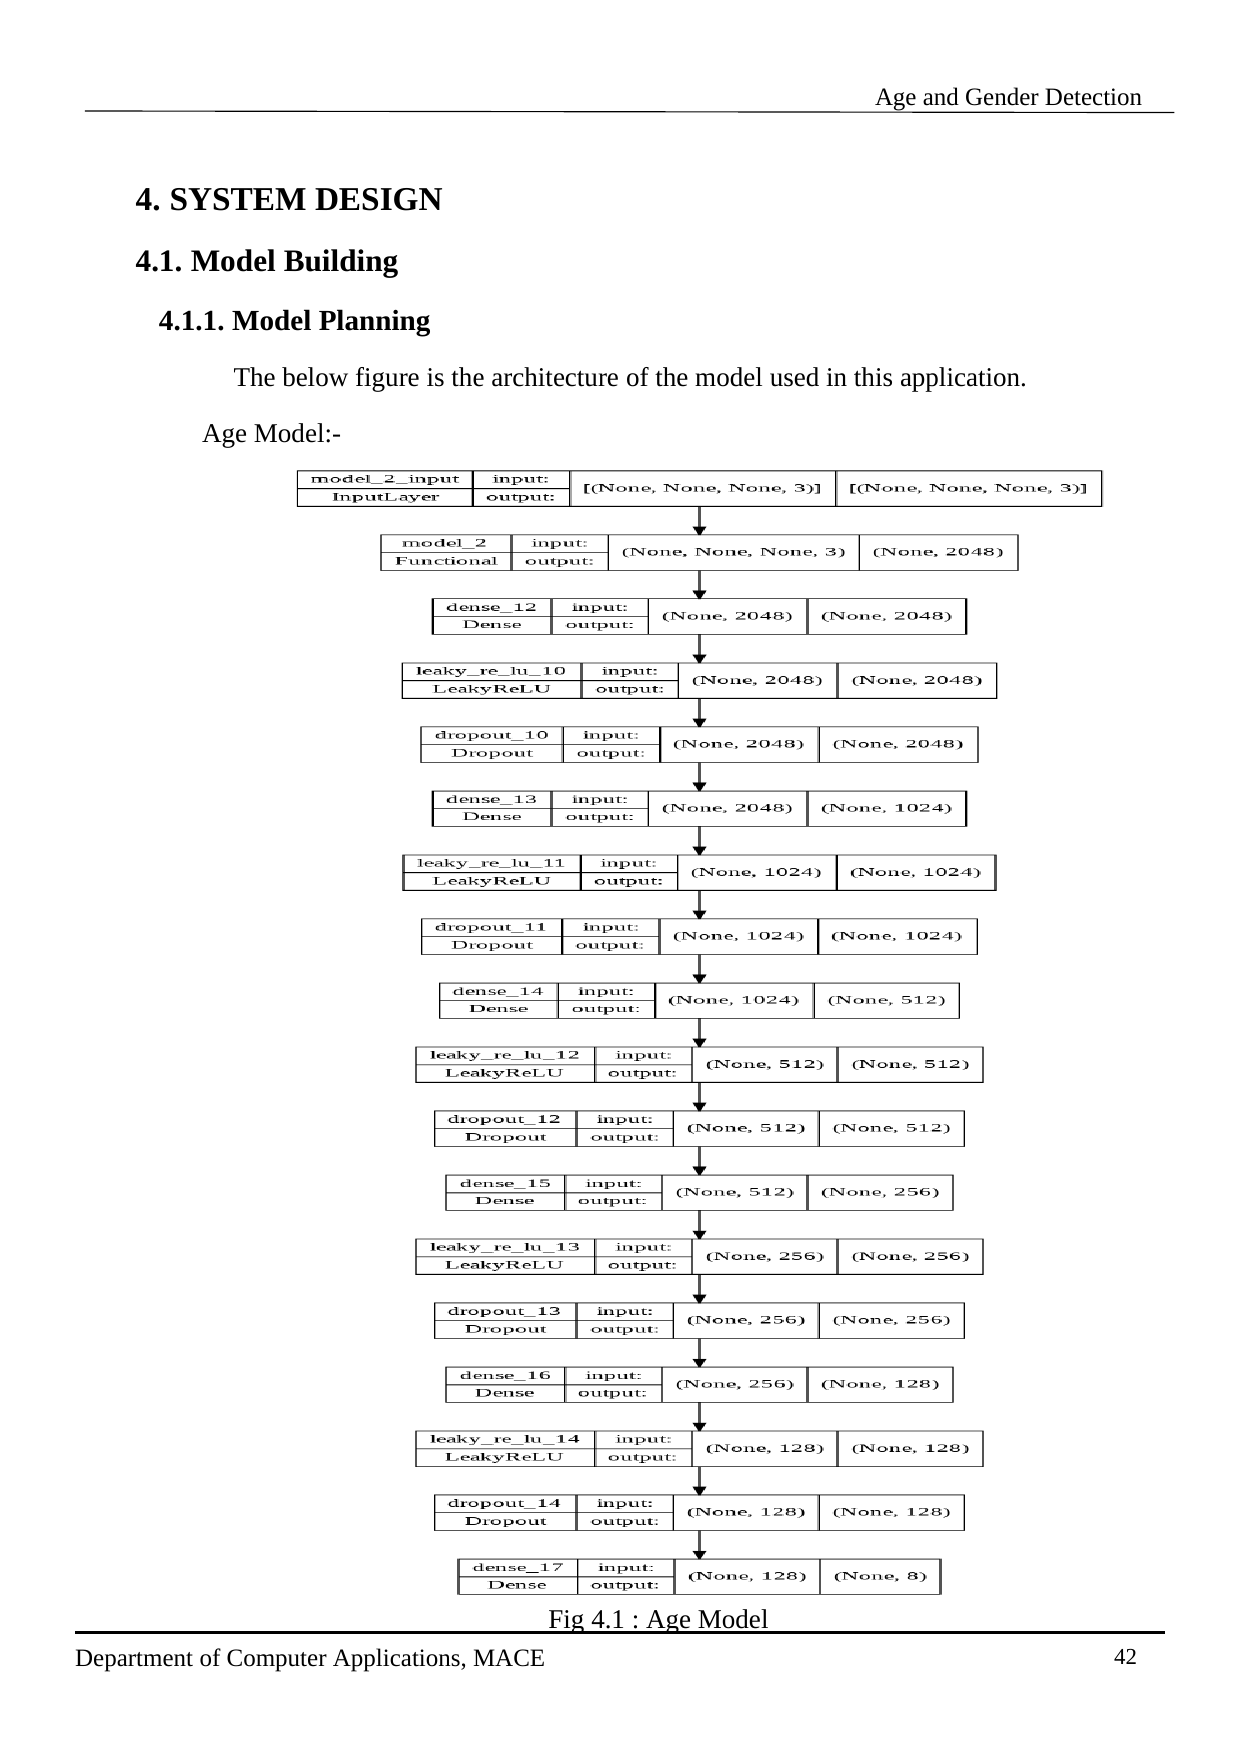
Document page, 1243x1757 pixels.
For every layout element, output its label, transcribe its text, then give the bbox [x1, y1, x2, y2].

picture [296, 470, 1104, 1595]
list Model Building [135, 243, 1243, 278]
text Age Model:- [202, 417, 1243, 448]
list SYSTEM DESIGN [135, 179, 1243, 217]
subtitle Model Planning [159, 303, 1243, 337]
text The below figure is the architecture of the model used in this application. [180, 361, 1080, 392]
